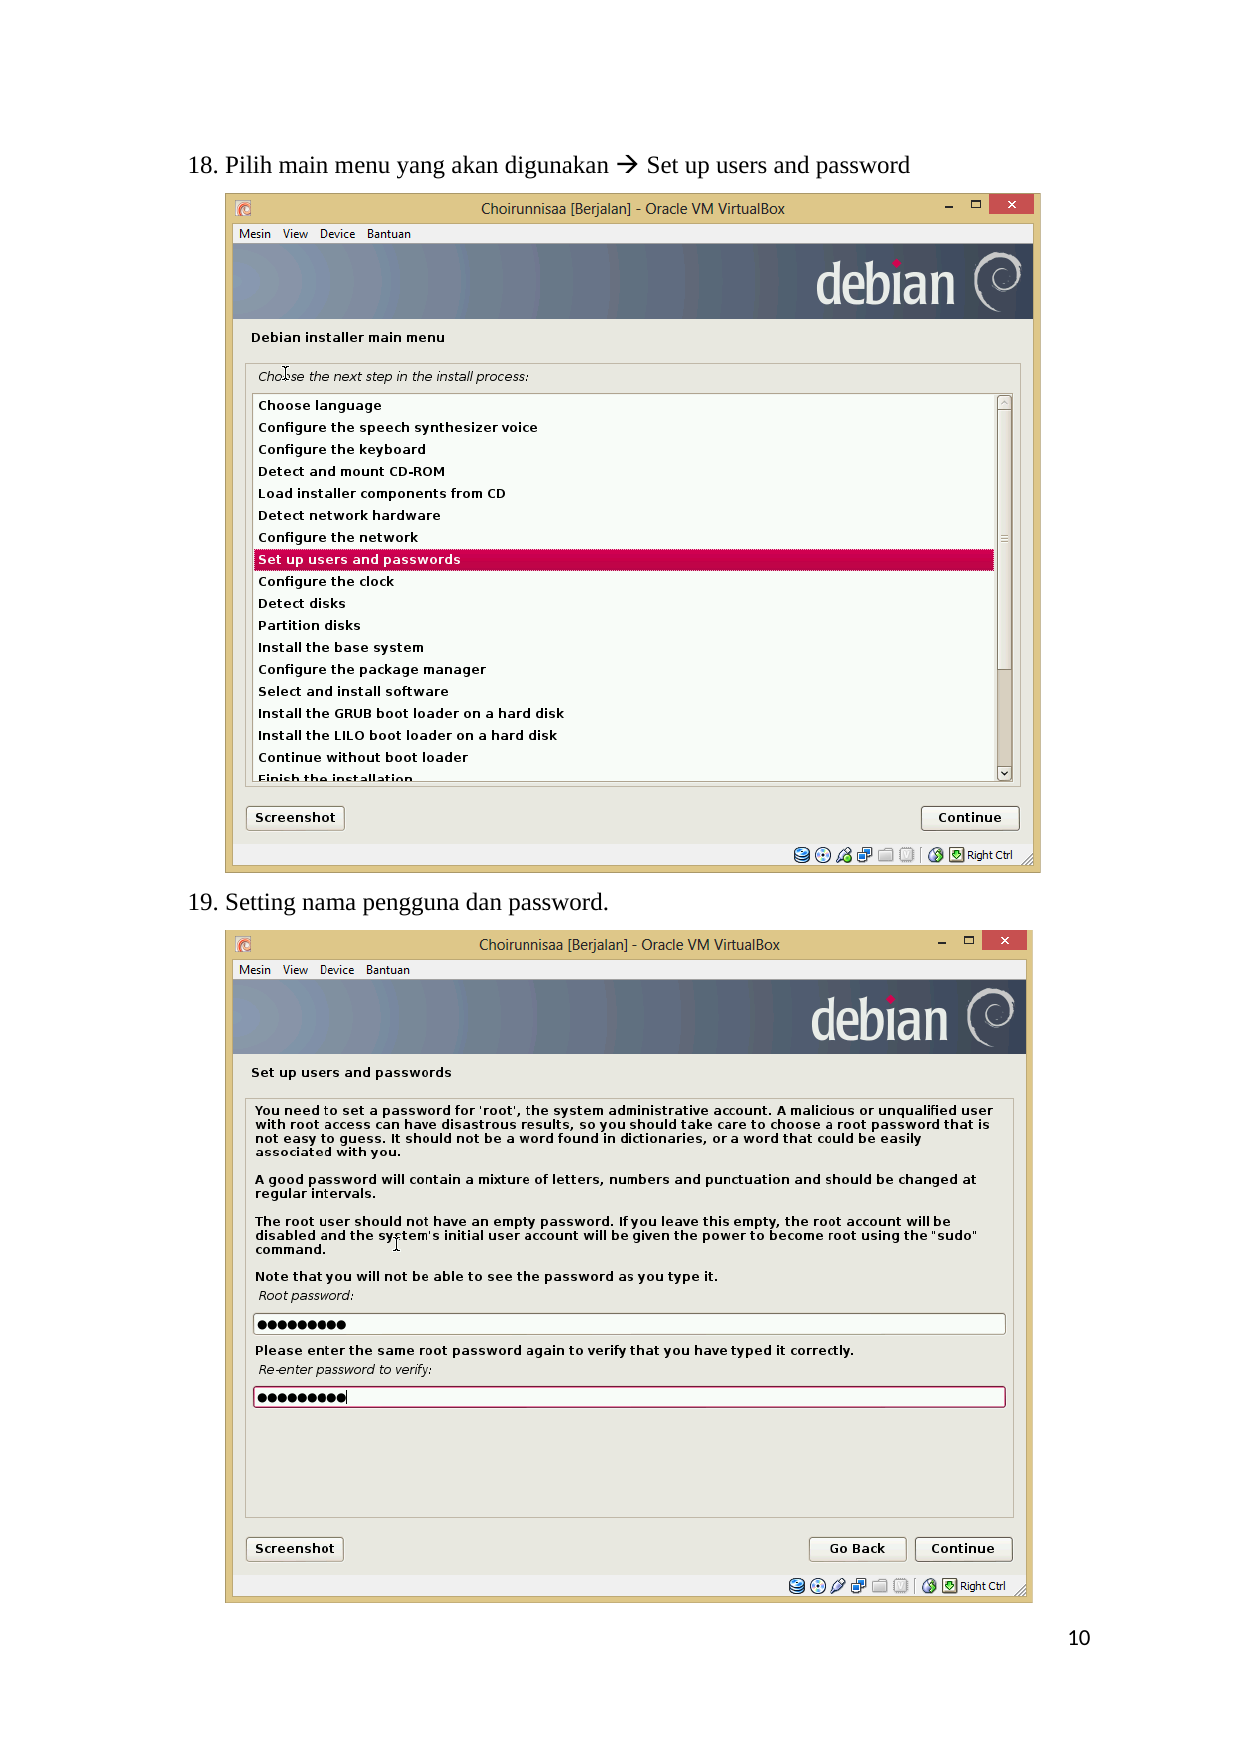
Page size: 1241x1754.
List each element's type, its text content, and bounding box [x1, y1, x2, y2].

picture [225, 193, 1041, 873]
list Pilih main menu yang akan digunakan Set up users and password [187, 150, 1090, 179]
list Setting nama pengguna dan password. [187, 887, 1090, 916]
picture [225, 930, 1033, 1603]
